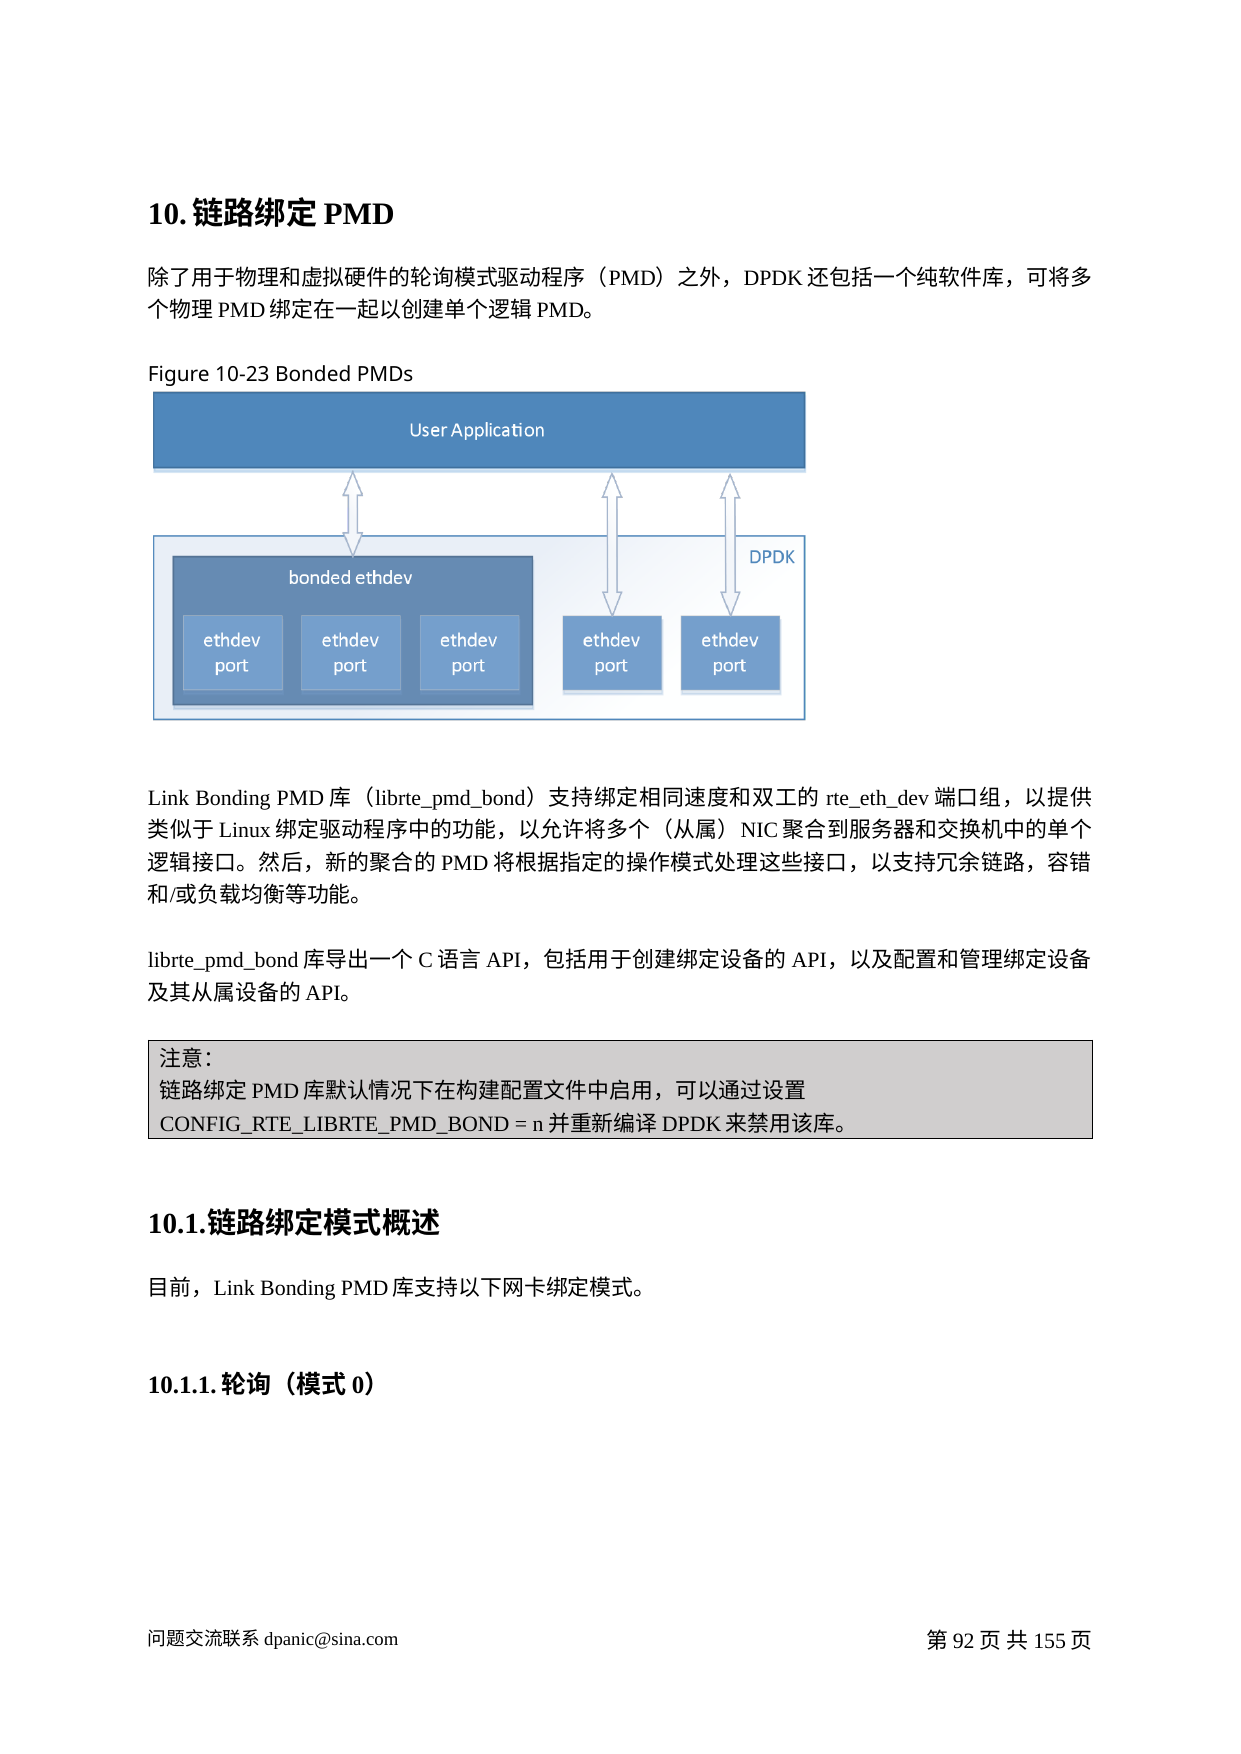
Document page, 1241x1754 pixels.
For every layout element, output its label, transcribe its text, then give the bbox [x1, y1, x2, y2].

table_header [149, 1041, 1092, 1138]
text 除了用于物理和虚拟硬件的轮询模式驱动程序（PMD）之外，DPDK还包括一个纯软件库，可将多个物理PMD绑定在一起以创建单个逻辑PMD。 [148, 259, 1092, 324]
picture [147, 389, 812, 721]
subtitle 链路绑定模式概述 [148, 1188, 1092, 1253]
text Link Bonding PMD库（librte_pmd_bond）支持绑定相同速度和双工的rte_eth_dev端口组，以提供类似于Linux绑定驱动程序中的功能，以允许将多个（从属）NIC聚合到服务器和交换机中的单个逻辑接口。然后，新的聚合的PMD将根据指定的操作模式处理这些接口，以支持冗余链路，容错和/或负载均衡等功能。 [148, 779, 1092, 909]
text librte_pmd_bond库导出一个C语言API，包括用于创建绑定设备的API，以及配置和管理绑定设备及其从属设备的API。 [148, 942, 1092, 1007]
subtitle 轮询（模式0） [148, 1350, 1092, 1415]
subtitle 链路绑定PMD [148, 178, 1092, 243]
text 目前，Link Bonding PMD库支持以下网卡绑定模式。 [148, 1269, 1092, 1302]
